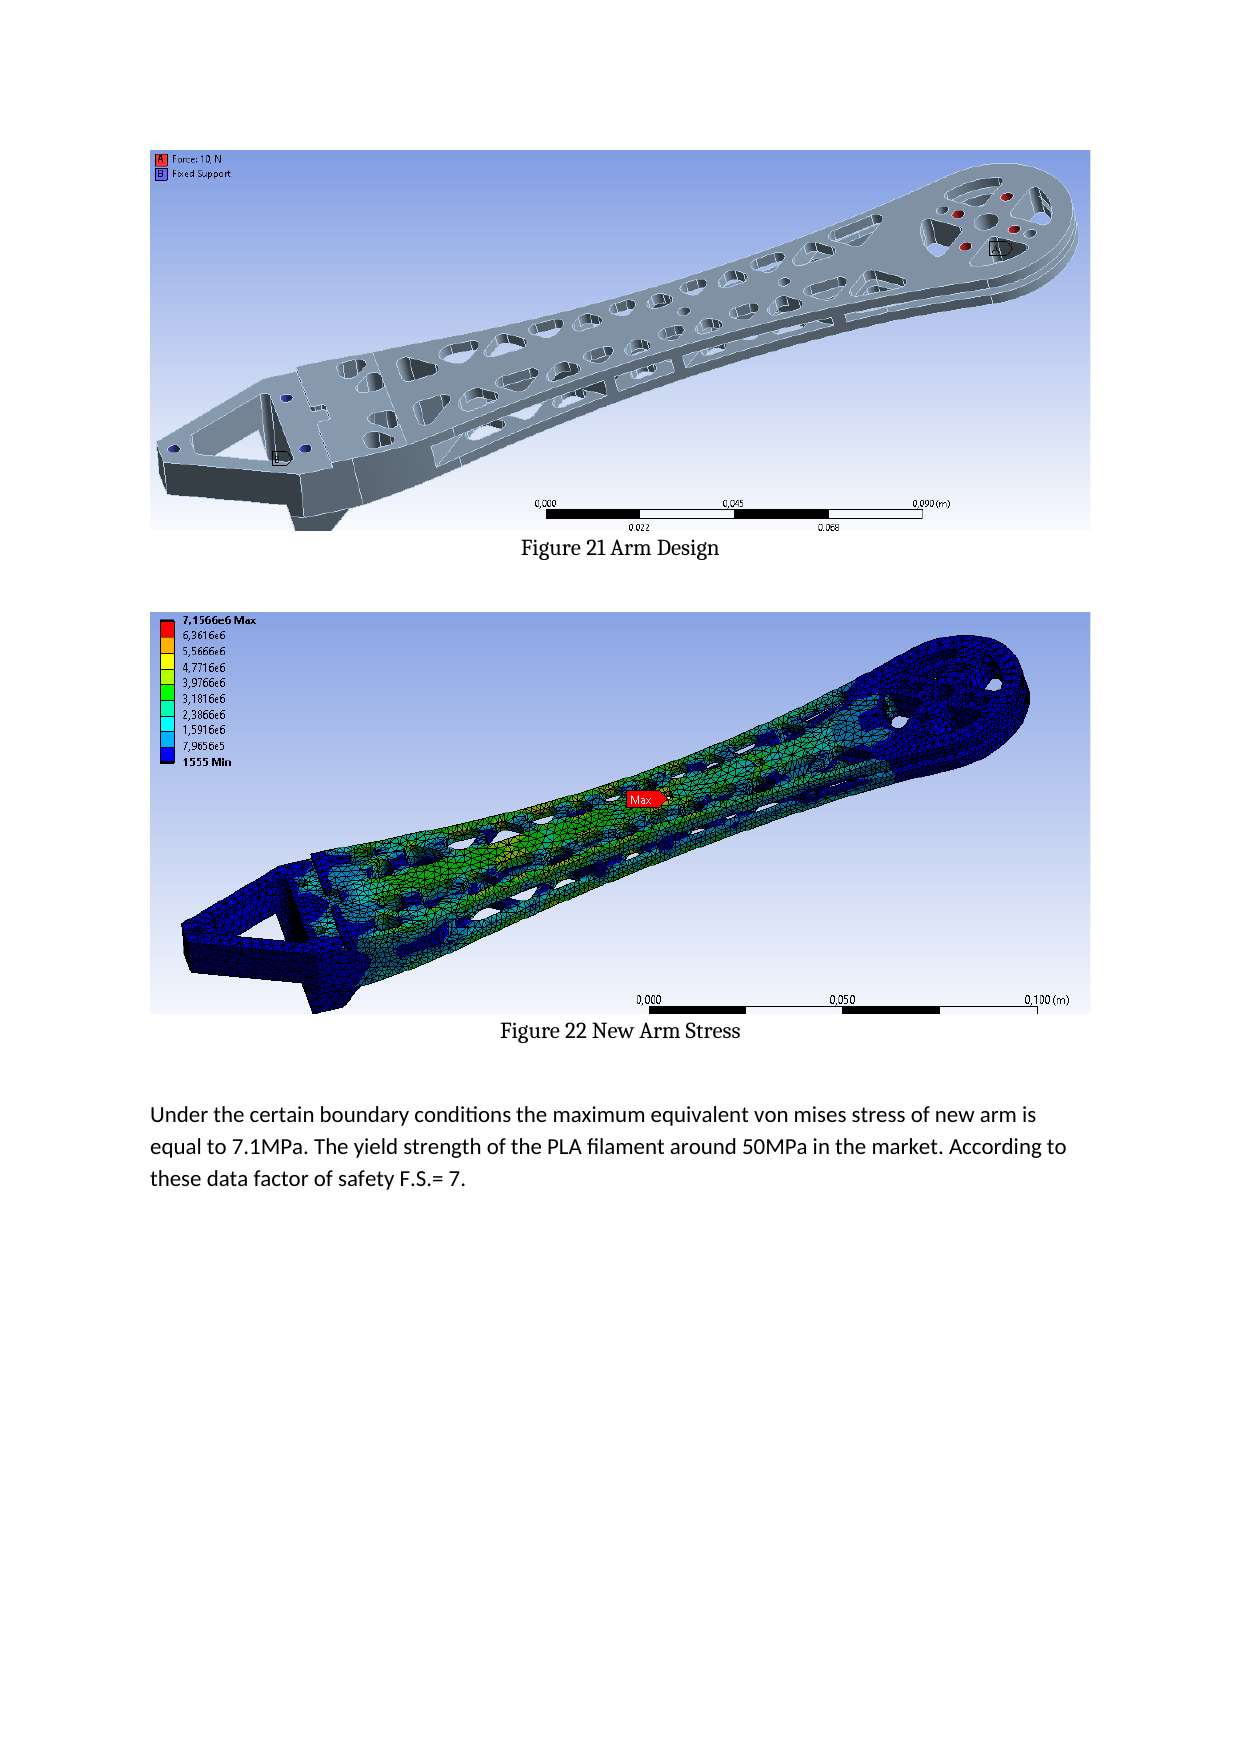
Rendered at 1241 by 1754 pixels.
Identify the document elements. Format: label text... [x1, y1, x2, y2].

text Figure 22 New Arm Stress [150, 1018, 1090, 1044]
picture [150, 612, 1091, 1014]
picture [150, 150, 1091, 531]
text Figure 21 Arm Design [150, 535, 1090, 561]
text Under the certain boundary conditions the maximum equivalent von mises stress of new arm is equal to 7.1MPa. The yield strength of the PLA filament around 50MPa in the market. According to these data factor of safety F.S.= 7. [150, 1100, 1090, 1192]
